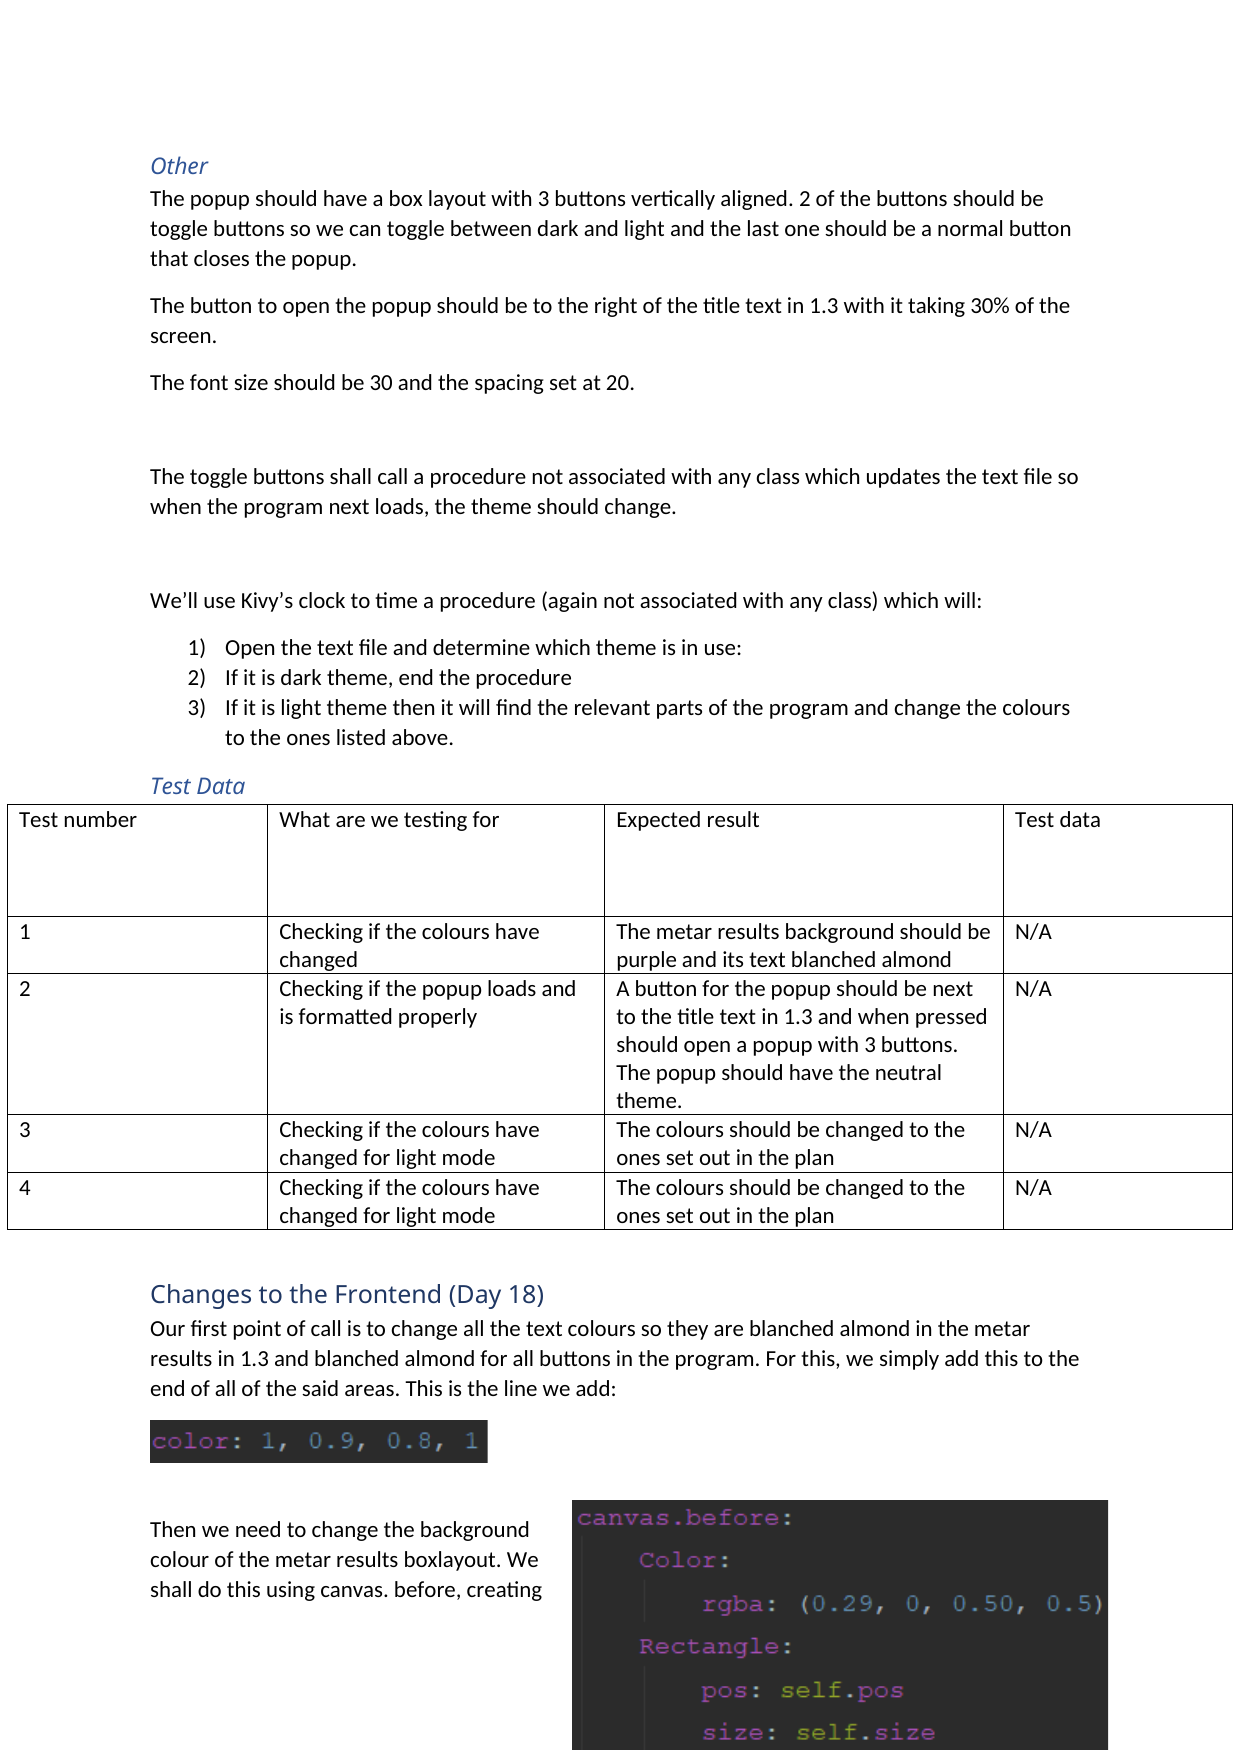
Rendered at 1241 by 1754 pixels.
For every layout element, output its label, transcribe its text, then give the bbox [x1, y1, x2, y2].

subtitle Changes to the Frontend (Day 18) [150, 1277, 1090, 1311]
list If it is light theme then it will find the relevant parts of the program and change the colours to the ones listed above. [187, 693, 1090, 751]
text The button to open the popup should be to the right of the title text in 1.3 with it taking 30% of the screen. [150, 291, 1090, 349]
table_cell Checking if the colours have changed [268, 917, 604, 973]
table_cell N/A [1004, 974, 1232, 1114]
list Open the text file and determine which theme is in use: [187, 633, 1090, 661]
table_cell N/A [1004, 1173, 1232, 1229]
table_cell 2 [8, 974, 267, 1114]
text The toggle buttons shall call a procedure not associated with any class which updates the text file so when the program next loads, the theme should change. [150, 462, 1090, 520]
list If it is dark theme, end the procedure [187, 663, 1090, 691]
table_cell Checking if the colours have changed for light mode [268, 1115, 604, 1172]
table_cell Checking if the popup loads and is formatted properly [268, 974, 604, 1114]
text The popup should have a box layout with 3 buttons vertically aligned. 2 of the buttons should be toggle buttons so we can toggle between dark and light and the last one should be a normal button that closes the popup. [150, 184, 1090, 272]
table_cell Checking if the colours have changed for light mode [268, 1173, 604, 1229]
table_header What are we testing for [268, 805, 604, 916]
table_header Test number [8, 805, 267, 916]
table_cell 4 [8, 1173, 267, 1229]
table_cell 1 [8, 917, 267, 973]
table_cell 3 [8, 1115, 267, 1172]
text Our first point of call is to change all the text colours so they are blanched almond in the metar results in 1.3 and blanched almond for all buttons in the program. For this, we simply add this to the end of all of the said areas. This is the line we add: [150, 1314, 1090, 1402]
table_cell The colours should be changed to the ones set out in the plan [605, 1115, 1003, 1172]
picture [572, 1500, 1109, 1750]
table_cell N/A [1004, 917, 1232, 973]
subtitle Other [150, 150, 1090, 181]
table_header Expected result [605, 805, 1003, 916]
text The font size should be 30 and the spacing set at 20. [150, 368, 1090, 396]
table_cell N/A [1004, 1115, 1232, 1172]
text We’ll use Kivy’s clock to time a procedure (again not associated with any class) which will: [150, 586, 1090, 614]
picture [150, 1420, 488, 1463]
table_header Test data [1004, 805, 1232, 916]
table_cell The colours should be changed to the ones set out in the plan [605, 1173, 1003, 1229]
table_cell The metar results background should be purple and its text blanched almond [605, 917, 1003, 973]
subtitle Test Data [150, 770, 1090, 801]
table_cell A button for the popup should be next to the title text in 1.3 and when pressed should open a popup with 3 buttons. The popup should have the neutral theme. [605, 974, 1003, 1114]
